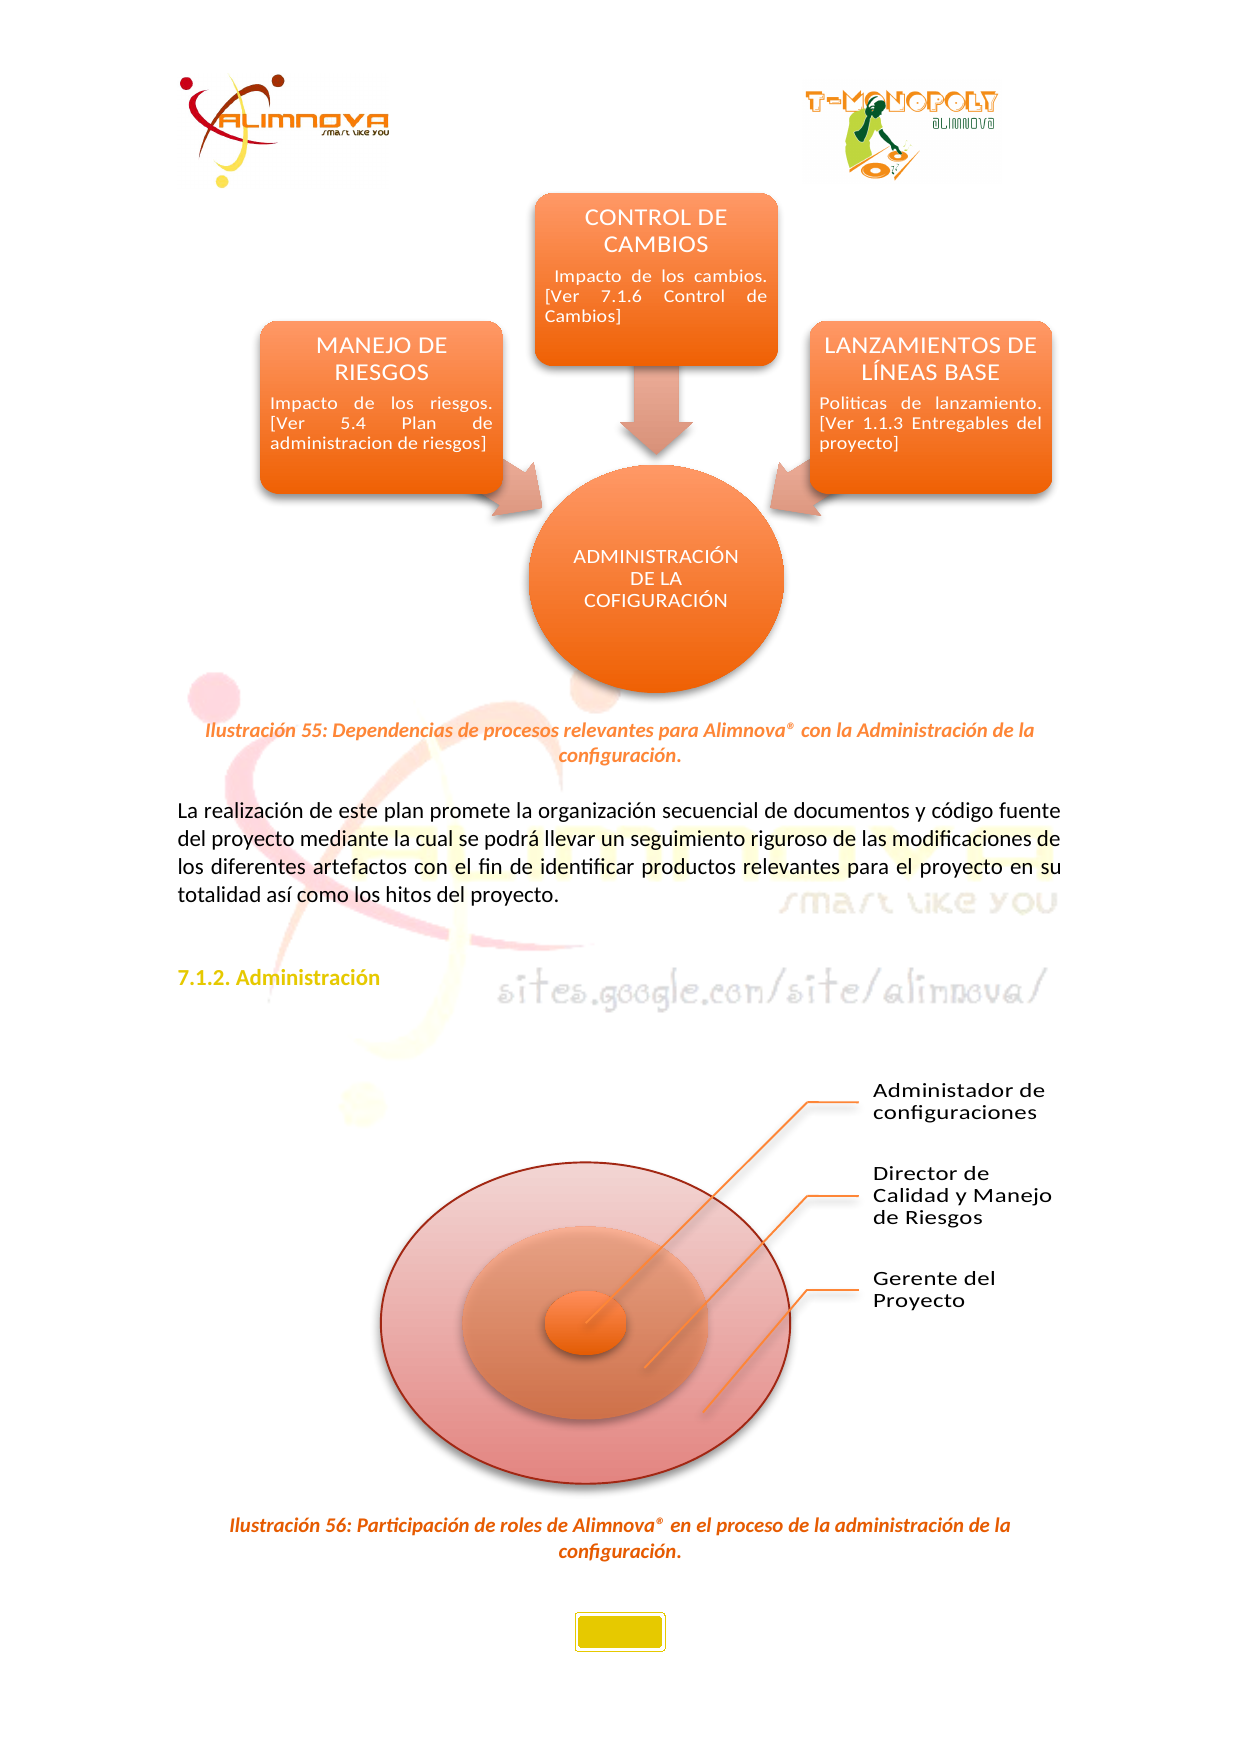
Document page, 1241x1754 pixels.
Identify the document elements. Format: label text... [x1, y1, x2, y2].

picture [177, 73, 389, 189]
text La realización de este plan promete la organización secuencial de documentos y código fuente del proyecto mediante la cual se podrá llevar un seguimiento riguroso de las modificaciones de los diferentes artefactos con el fin de identificar productos relevantes para el proyecto en su totalidad así como los hitos del proyecto. [177, 796, 1063, 908]
picture [802, 79, 1002, 184]
text Ilustración 55: Dependencias de procesos relevantes para Alimnova® con la Administración de la configuración. [177, 717, 1063, 768]
text Ilustración 56: Participación de roles de Alimnova® en el proceso de la administración de la configuración. [177, 1512, 1063, 1563]
subtitle 7.1.2. Administración [177, 963, 1063, 991]
